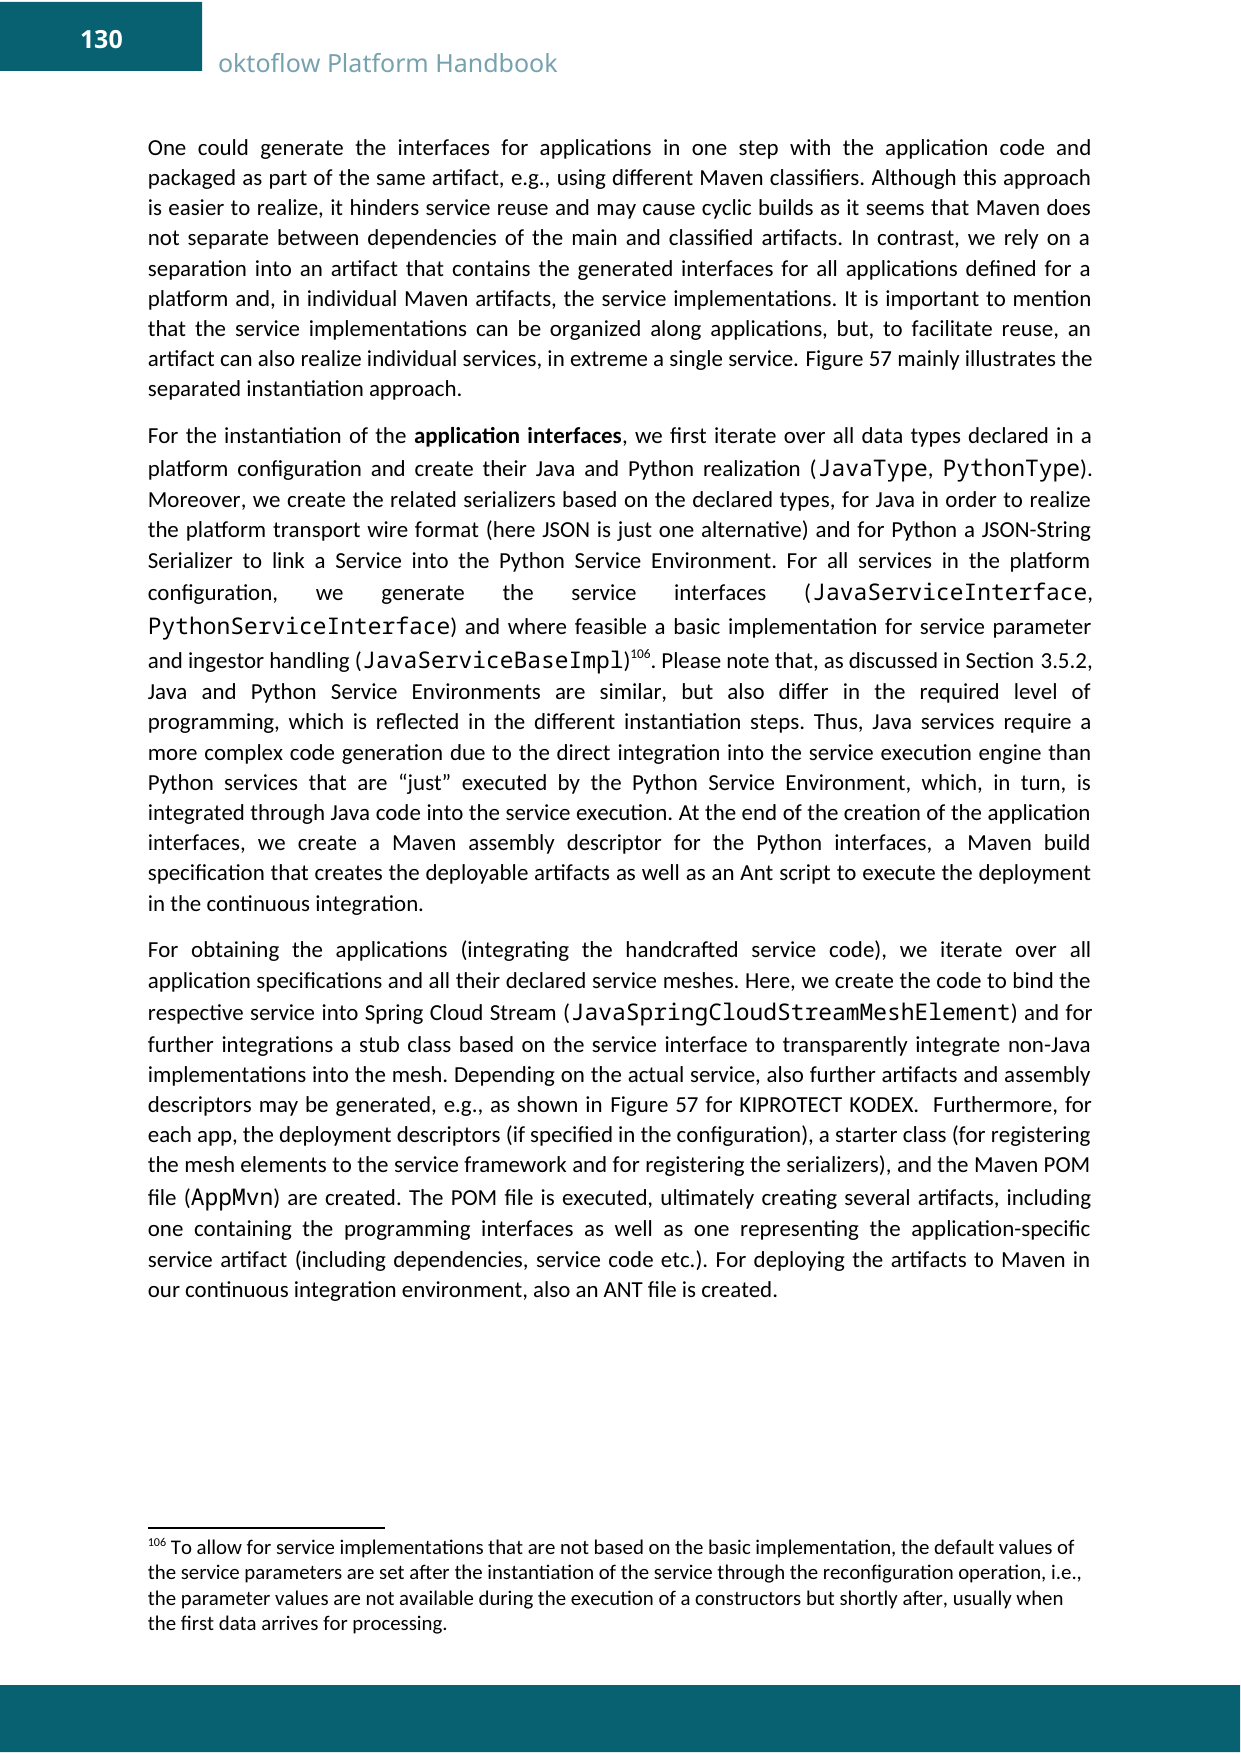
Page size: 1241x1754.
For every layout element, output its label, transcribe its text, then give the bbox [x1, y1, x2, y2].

text One could generate the interfaces for applications in one step with the application code and packaged as part of the same artifact, e.g., using different Maven classifiers. Although this approach is easier to realize, it hinders service reuse and may cause cyclic builds as it seems that Maven does not separate between dependencies of the main and classified artifacts. In contrast, we rely on a separation into an artifact that contains the generated interfaces for all applications defined for a platform and, in individual Maven artifacts, the service implementations. It is important to mention that the service implementations can be organized along applications, but, to facilitate reuse, an artifact can also realize individual services, in extreme a single service. Figure 57 mainly illustrates the separated instantiation approach. [148, 133, 1093, 403]
text For obtaining the applications (integrating the handcrafted service code), we iterate over all application specifications and all their declared service meshes. Here, we create the code to bind the respective service into Spring Cloud Stream (JavaSpringCloudStreamMeshElement) and for further integrations a stub class based on the service interface to transparently integrate non-Java implementations into the mesh. Depending on the actual service, also further artifacts and assembly descriptors may be generated, e.g., as shown in Figure 57 for KIPROTECT KODEX. Furthermore, for each app, the deployment descriptors (if specified in the configuration), a starter class (for registering the mesh elements to the service framework and for registering the serializers), and the Maven POM file (AppMvn) are created. The POM file is executed, ultimately creating several artifacts, including one containing the programming interfaces as well as one representing the application-specific service artifact (including dependencies, service code etc.). For deploying the artifacts to Maven in our continuous integration environment, also an ANT file is created. [148, 936, 1093, 1303]
text For the instantiation of the application interfaces, we first iterate over all data types declared in a platform configuration and create their Java and Python realization (JavaType, PythonType). Moreover, we create the related serializers based on the declared types, for Java in order to realize the platform transport wire format (here JSON is just one alternative) and for Python a JSON-String Serializer to link a Service into the Python Service Environment. For all services in the platform configuration, we generate the service interfaces (JavaServiceInterface, PythonServiceInterface) and where feasible a basic implementation for service parameter and ingestor handling (JavaServiceBaseImpl). Please note that, as discussed in Section 3.5.2, Java and Python Service Environments are similar, but also differ in the required level of programming, which is reflected in the different instantiation steps. Thus, Java services require a more complex code generation due to the direct integration into the service execution engine than Python services that are “just” executed by the Python Service Environment, which, in turn, is integrated through Java code into the service execution. At the end of the creation of the application interfaces, we create a Maven assembly descriptor for the Python interfaces, a Maven build specification that creates the deployable artifacts as well as an Ant script to execute the deployment in the continuous integration. [148, 421, 1093, 917]
